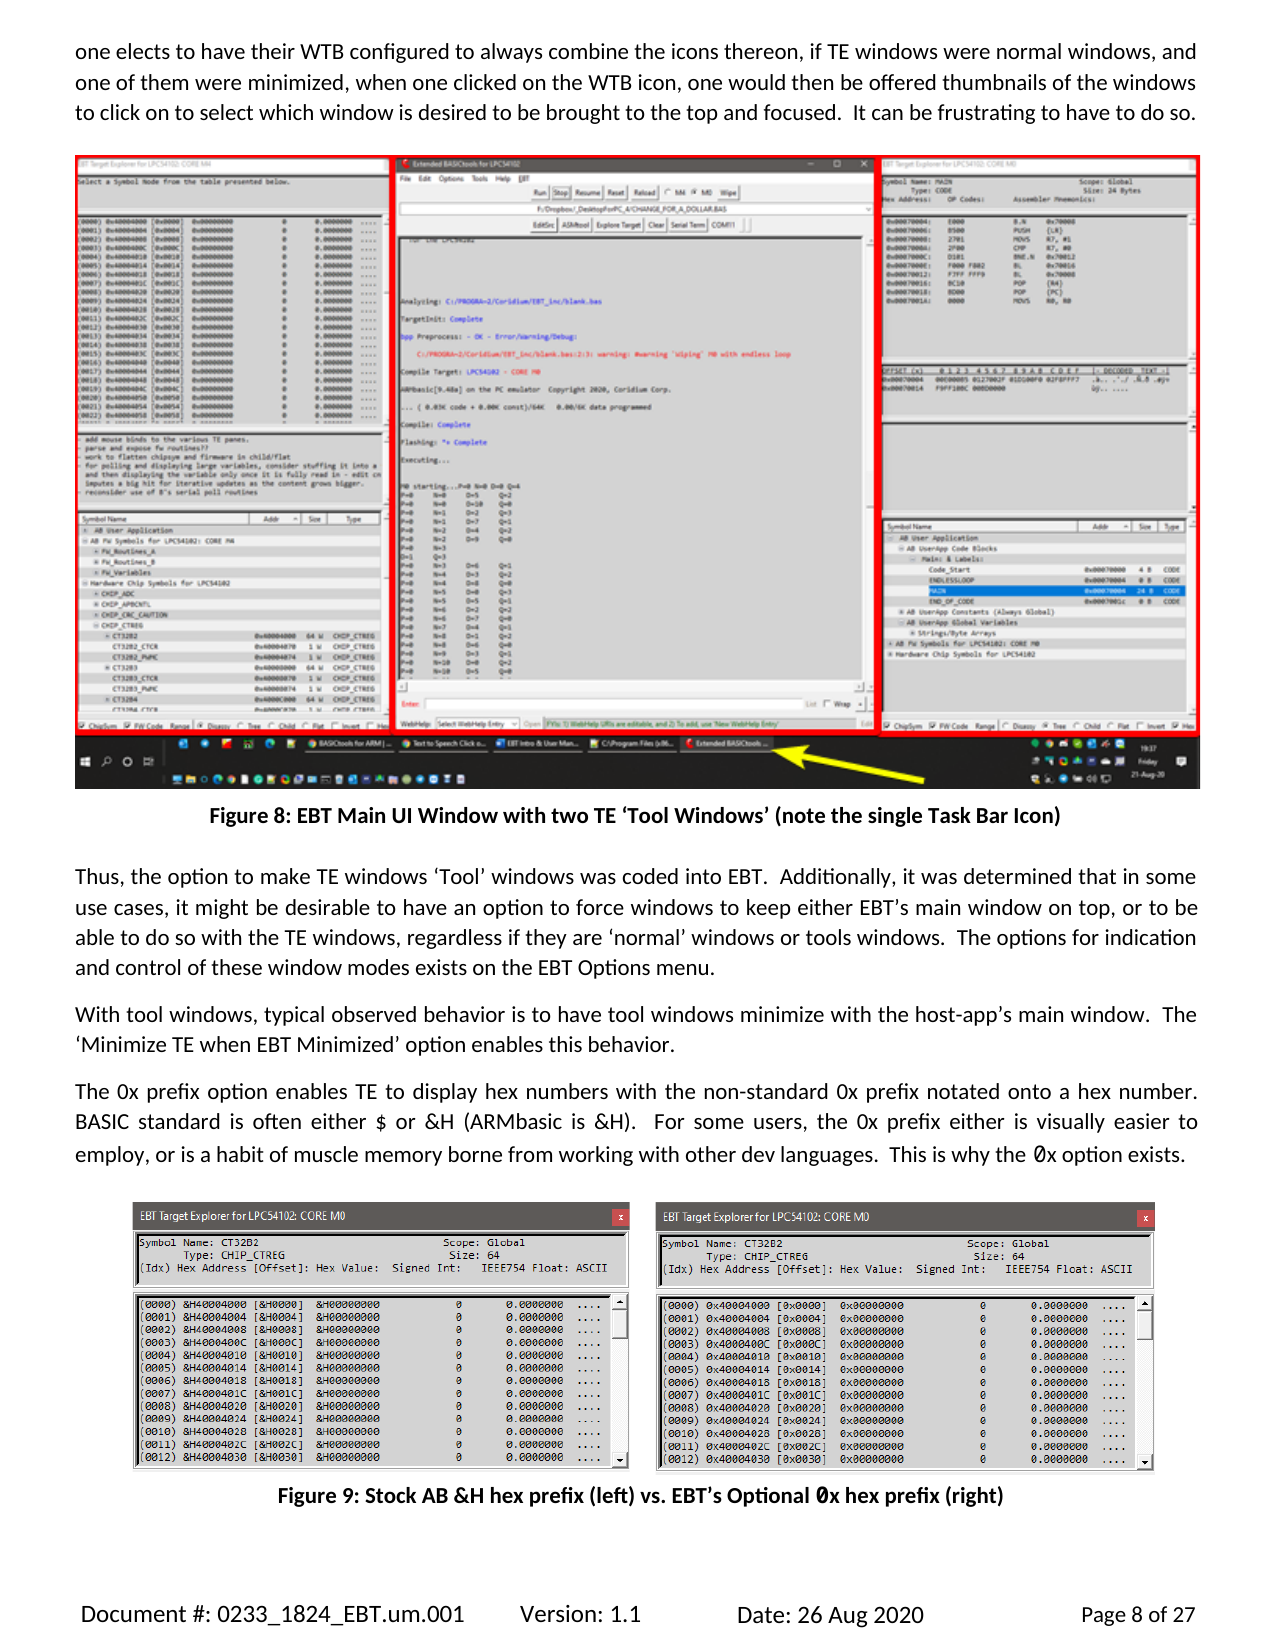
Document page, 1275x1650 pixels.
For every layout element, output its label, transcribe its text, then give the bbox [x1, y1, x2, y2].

text Thus, the option to make TE windows ‘Tool’ windows was coded into EBT. Additionally, it was determined that in some use cases, it might be desirable to have an option to force windows to keep either EBT’s main window on top, or to be able to do so with the TE windows, regardless if they are ‘normal’ windows or tools windows. The options for indication and control of these window modes exists on the EBT Options menu. [75, 862, 1200, 981]
picture [655, 1202, 1155, 1475]
text The 0x prefix option enables TE to display hex numbers with the non-standard 0x prefix notated onto a hex number. BASIC standard is often either $ or &H (ARMbasic is &H). For some users, the 0x prefix either is visually easier to employ, or is a habit of muscle memory borne from working with other dev languages. This is why the 0x option exists. [75, 1077, 1200, 1169]
picture [132, 1202, 630, 1472]
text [75, 37, 1200, 126]
text With tool windows, typical observed behavior is to have tool windows minimize with the host-app’s main window. The ‘Minimize TE when EBT Minimized’ option enables this behavior. [75, 1000, 1200, 1058]
picture [75, 155, 1200, 789]
